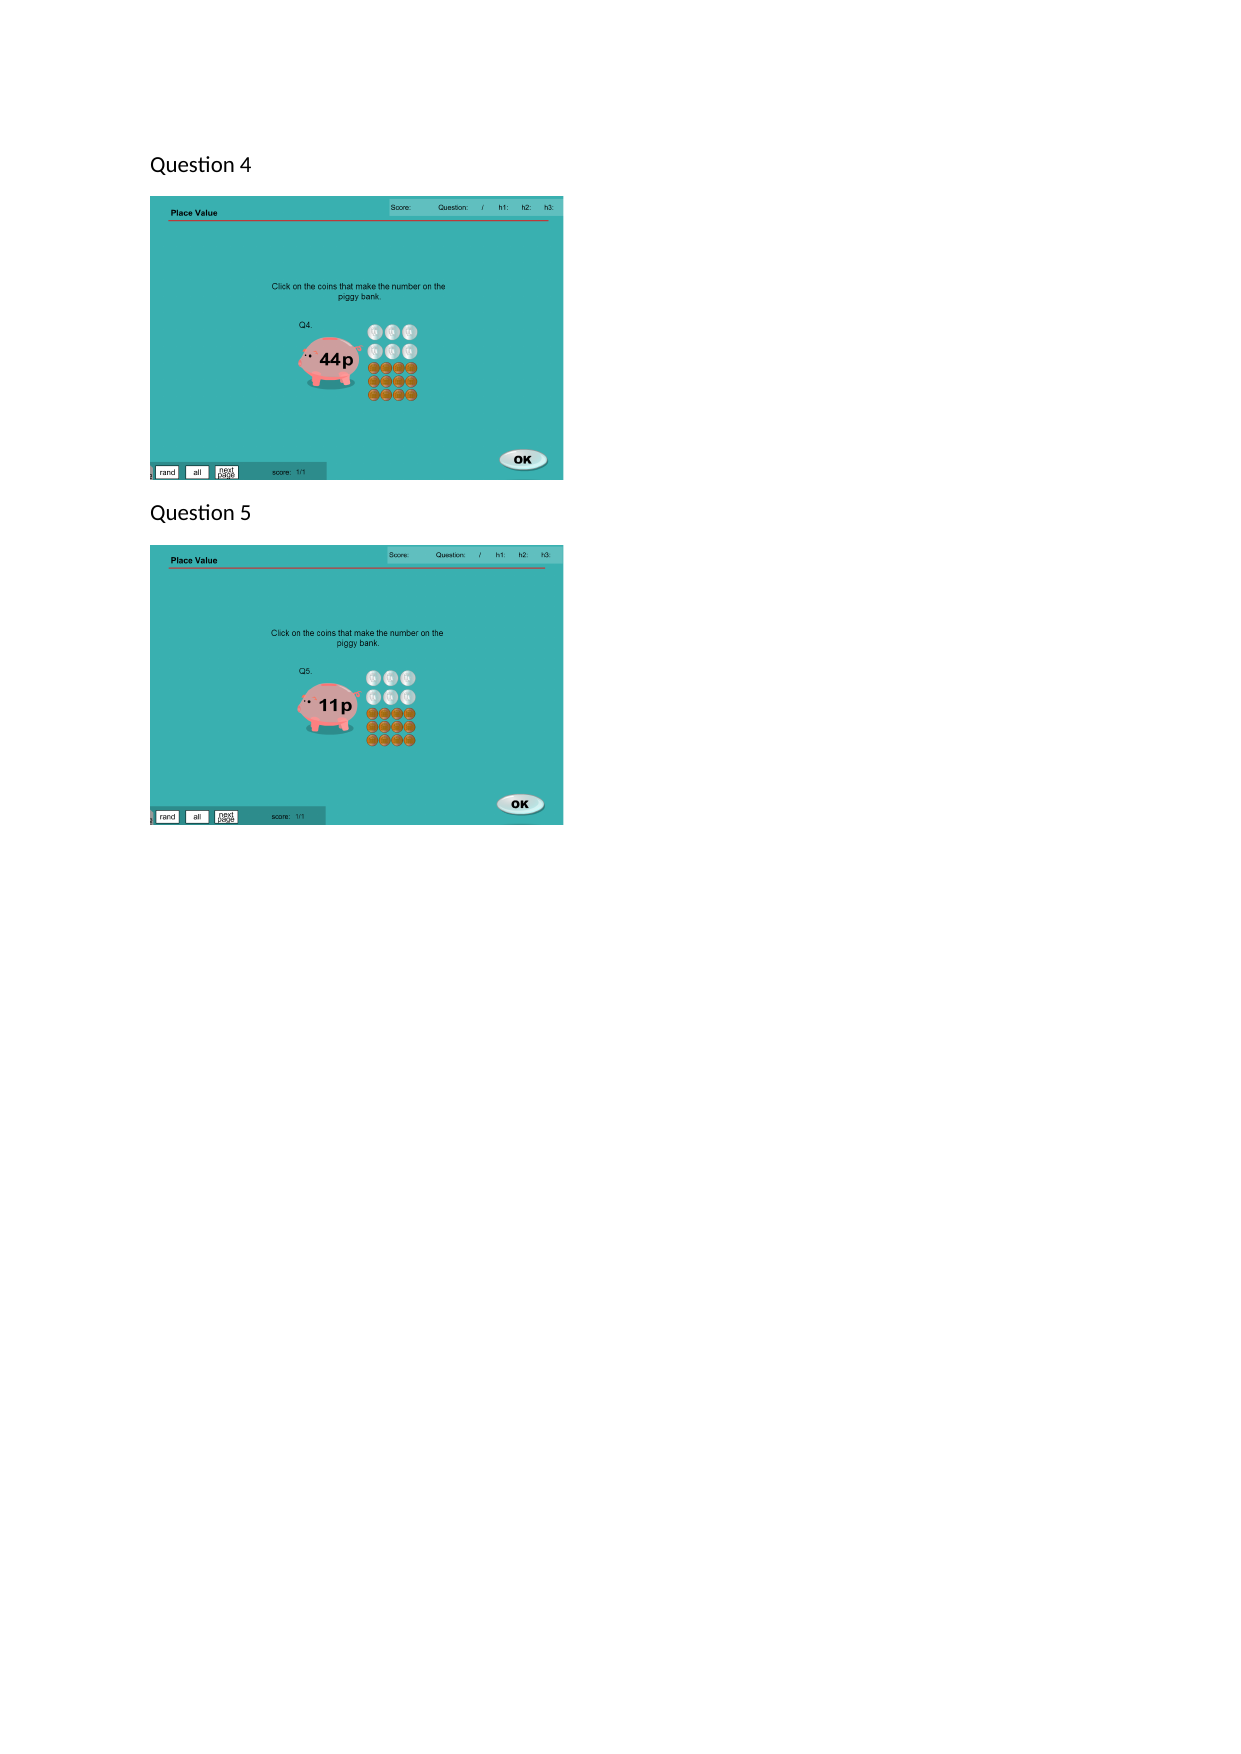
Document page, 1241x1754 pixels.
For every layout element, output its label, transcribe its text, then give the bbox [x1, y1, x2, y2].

text Question 5 [150, 498, 1090, 526]
picture [150, 196, 564, 480]
picture [150, 545, 564, 825]
text Question 4 [150, 150, 1090, 178]
